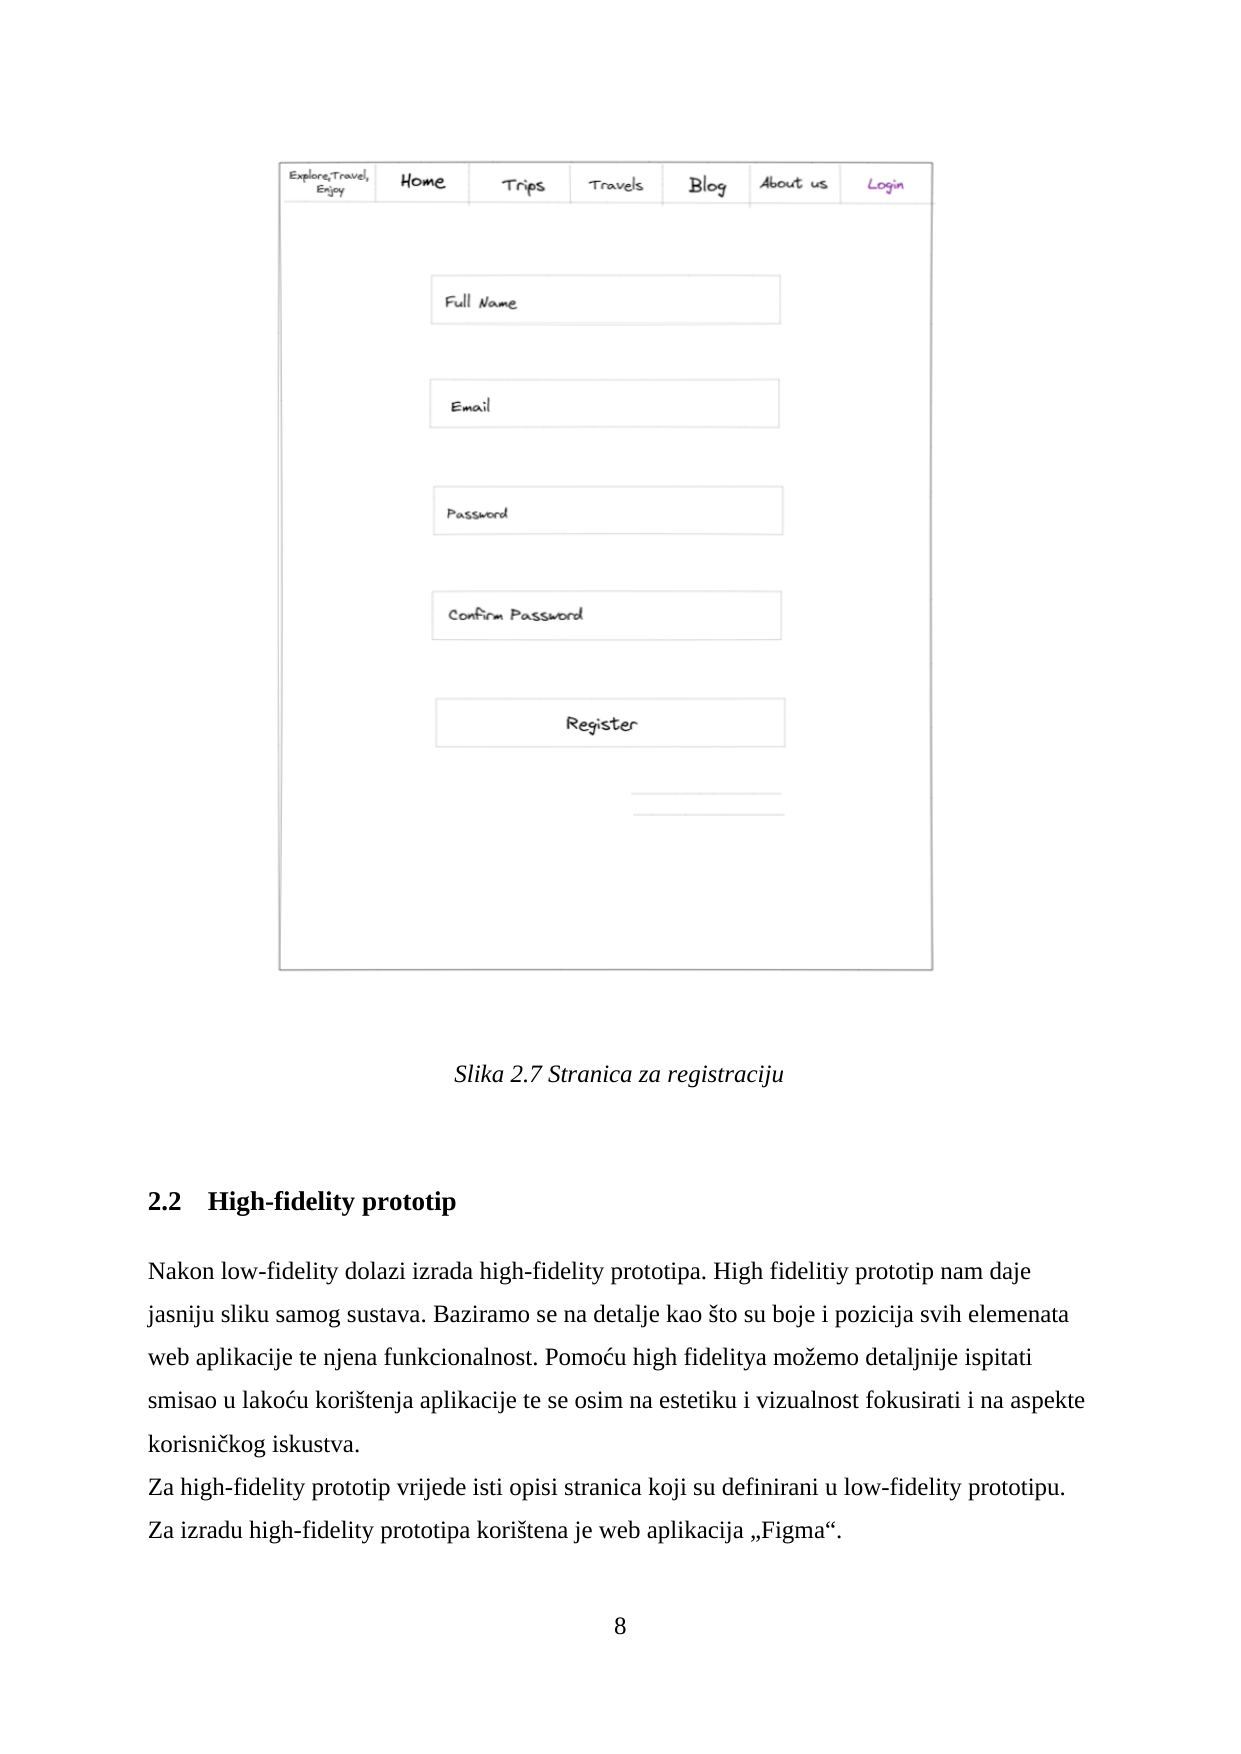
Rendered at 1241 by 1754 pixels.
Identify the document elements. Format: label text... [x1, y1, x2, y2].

picture [264, 147, 976, 1020]
subtitle High-fidelity prototip [148, 1184, 1092, 1216]
text Slika 2.7 Stranica za registraciju [148, 1059, 1092, 1088]
text Nakon low-fidelity dolazi izrada high-fidelity prototipa. High fidelitiy prototip nam daje jasniju sliku samog sustava. Baziramo se na detalje kao što su boje i pozicija svih elemenata web aplikacije te njena funkcionalnost. Pomoću high fidelitya možemo detaljnije ispitati smisao u lakoću korištenja aplikacije te se osim na estetiku i vizualnost fokusirati i na aspekte korisničkog iskustva. Za high-fidelity prototip vrijede isti opisi stranica koji su definirani u low-fidelity prototipu. Za izradu high-fidelity prototipa korištena je web aplikacija „Figma“. [148, 1256, 1092, 1544]
